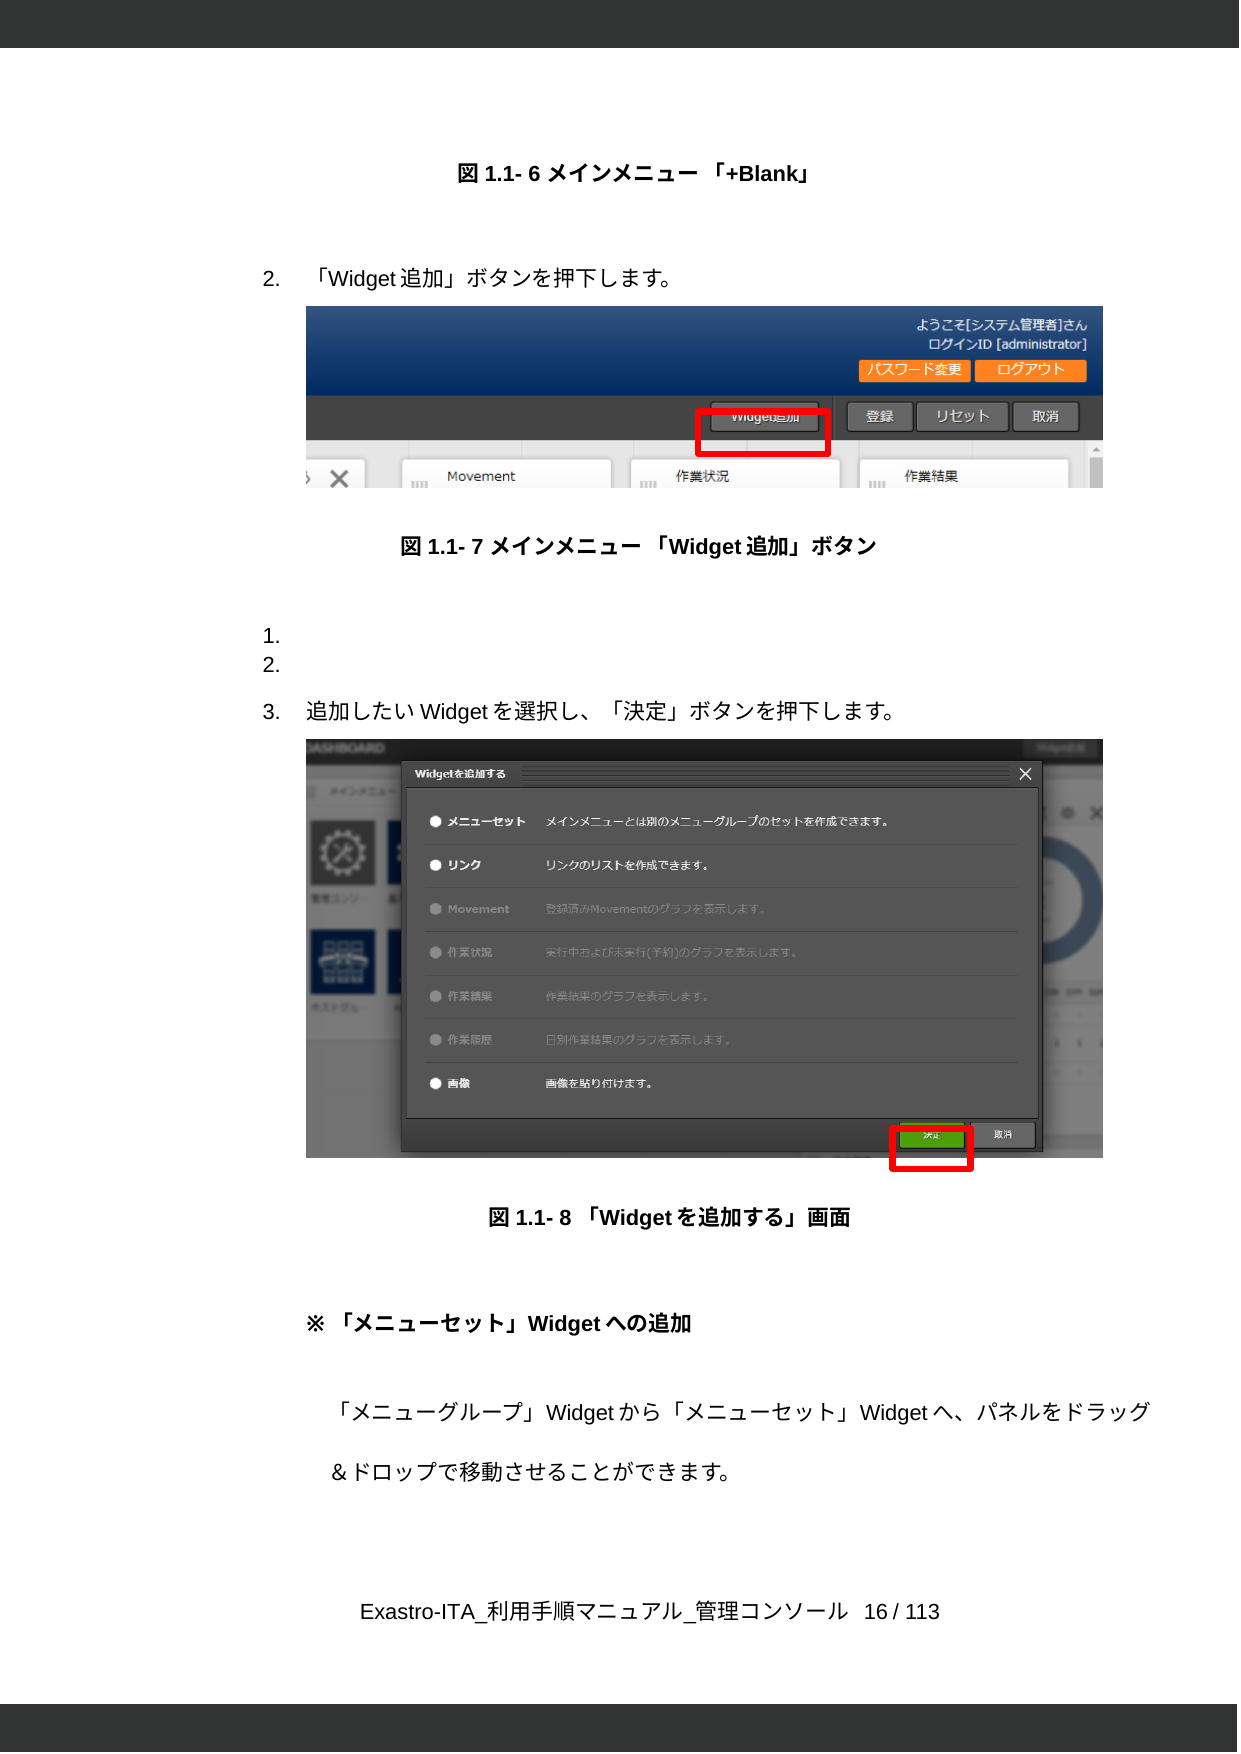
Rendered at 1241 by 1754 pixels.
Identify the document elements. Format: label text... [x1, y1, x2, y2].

picture [896, 1132, 967, 1158]
text 図 1.1- 8 「Widgetを追加する」画面 [148, 1186, 1130, 1246]
text 図 1.1- 7 メインメニュー 「Widget追加」ボタン [148, 515, 1130, 575]
picture [0, 0, 1239, 48]
picture [306, 306, 1103, 488]
list 「Widget追加」ボタンを押下します。 [262, 247, 1152, 307]
list 追加したいWidgetを選択し、「決定」ボタンを押下します。 [262, 680, 1152, 739]
text 図 1.1- 6 メインメニュー 「+Blank」 [148, 142, 1130, 201]
picture [306, 739, 1103, 1158]
text 「メニューグループ」Widgetから「メニューセット」Widgetへ、パネルをドラッグ＆ドロップで移動させることができます。 [328, 1381, 1152, 1500]
picture [0, 1704, 1237, 1752]
text ※ 「メニューセット」Widgetへの追加 [306, 1292, 1152, 1351]
